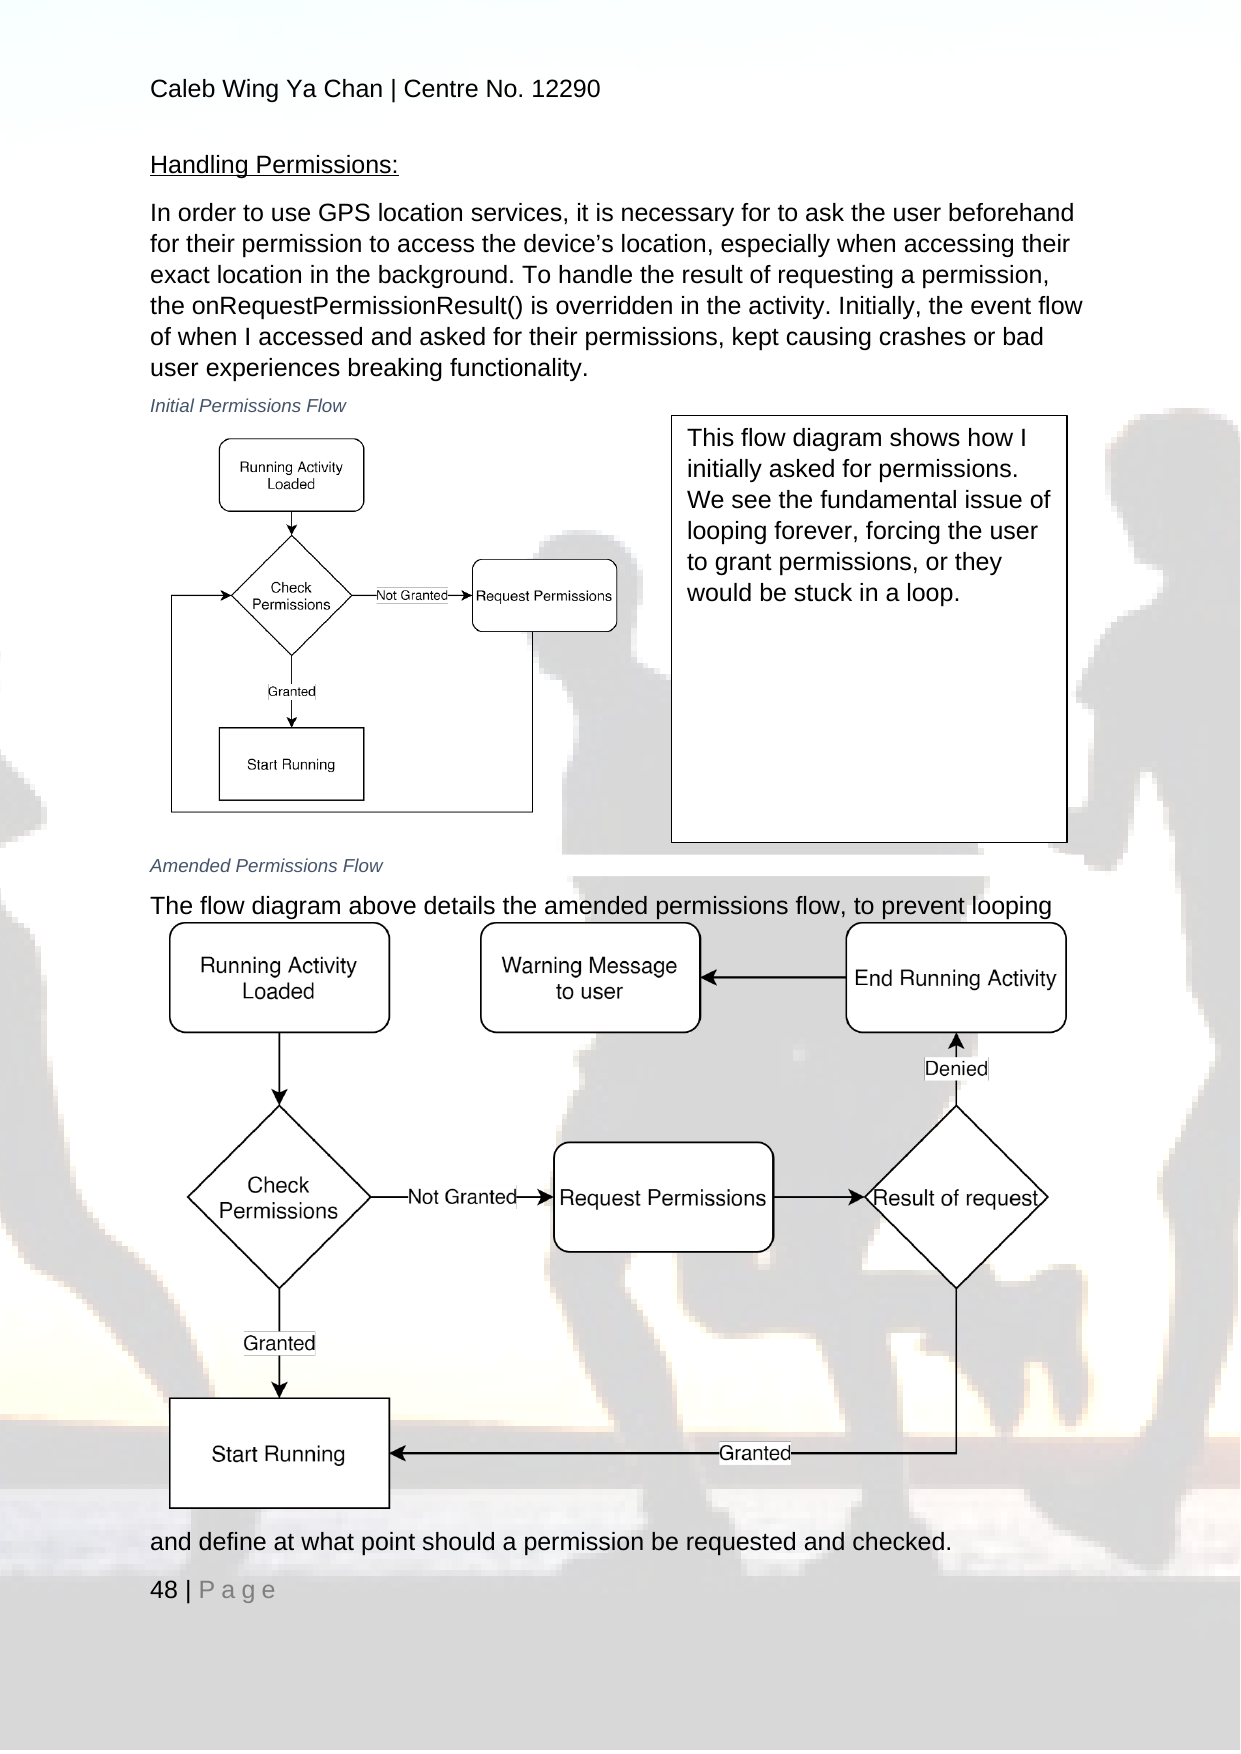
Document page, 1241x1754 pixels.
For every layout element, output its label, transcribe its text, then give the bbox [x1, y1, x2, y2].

text In order to use GPS location services, it is necessary for to ask the user beforehand for their permission to access the device’s location, especially when accessing their exact location in the background. To handle the result of requesting a permission, the onRequestPermissionResult() is overridden in the activity. Initially, the event flow of when I accessed and asked for their permissions, kept causing crashes or bad user experiences breaking functionality. [150, 198, 1090, 382]
picture [150, 903, 1085, 1527]
text Handling Permissions: [150, 150, 1090, 179]
picture [150, 427, 629, 834]
